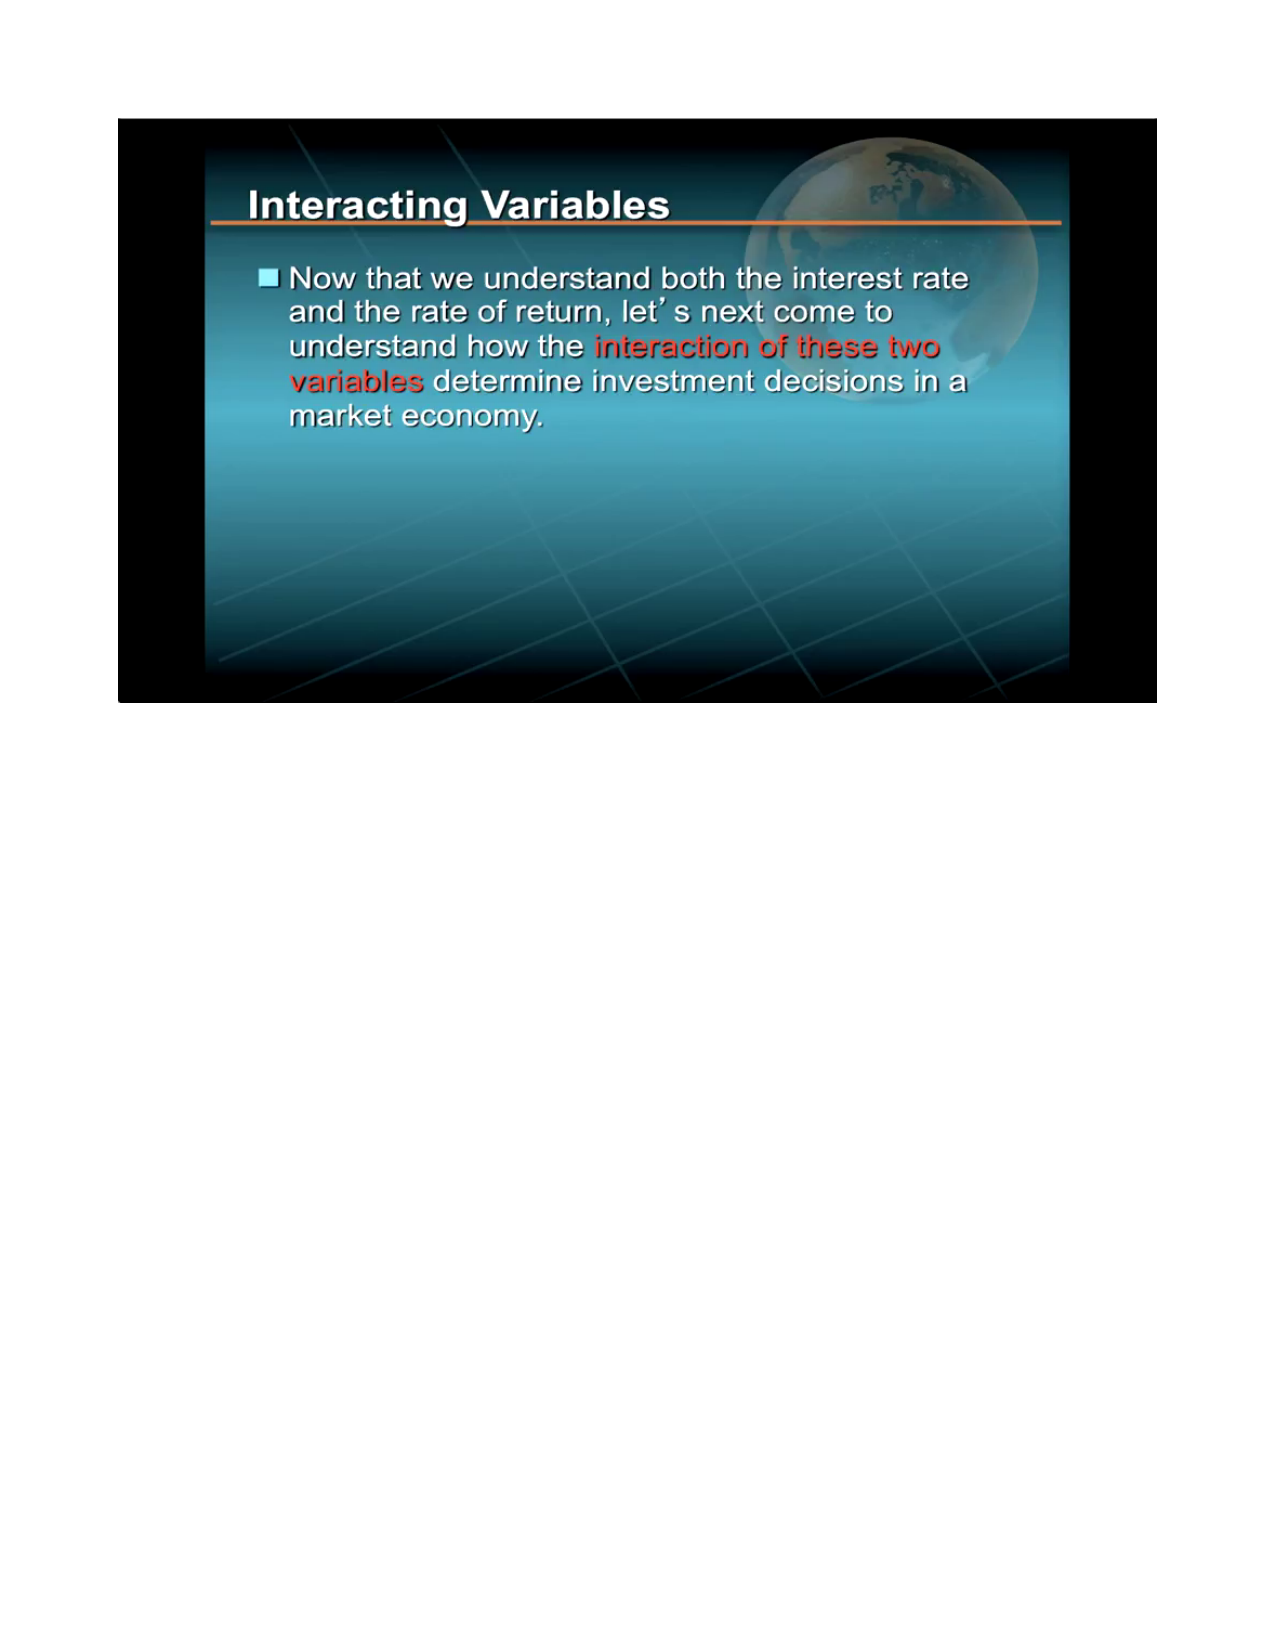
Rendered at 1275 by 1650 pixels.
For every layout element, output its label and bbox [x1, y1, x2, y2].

picture [118, 118, 1157, 703]
